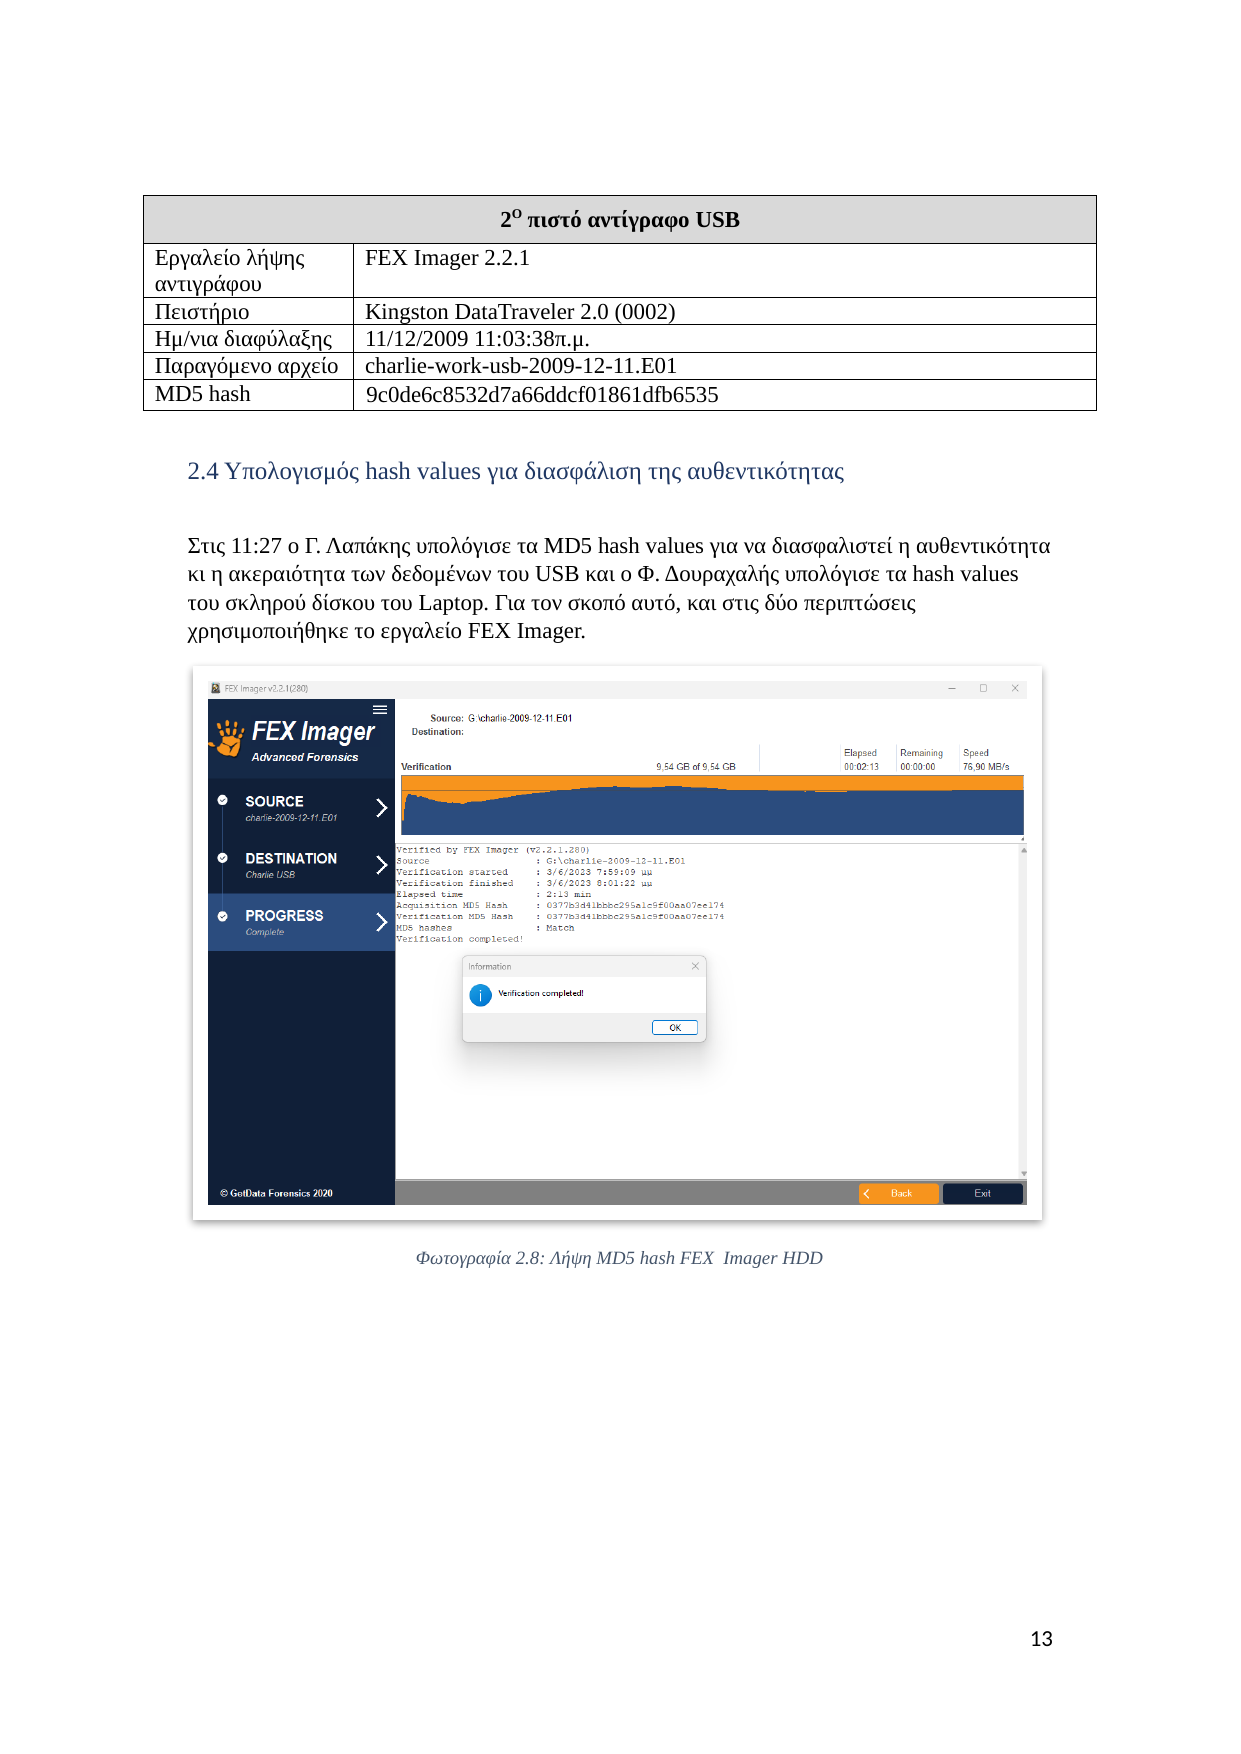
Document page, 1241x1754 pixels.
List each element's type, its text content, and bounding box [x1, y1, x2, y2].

table_cell Παραγόμενο αρχείο [144, 353, 353, 379]
table_cell Εργαλείο λήψης αντιγράφου [144, 244, 353, 297]
table_cell Ημ/νια διαφύλαξης [144, 325, 353, 352]
table_cell charlie-work-usb-2009-12-11.E01 [354, 353, 1096, 379]
text Στις 11:27 ο Γ. Λαπάκης υπολόγισε τα MD5 hash values για να διασφαλιστεί η αυθεντικότητα κι η ακεραιότητα των δεδομένων του USB και ο Φ. Δουραχαλής υπολόγισε τα hash values του σκληρού δίσκου του Laptop. Για τον σκοπό αυτό, και στις δύο περιπτώσεις χρησιμοποιήθηκε το εργαλείο FEX Imager. [187, 532, 1053, 643]
table_cell 11/12/2009 11:03:38π.μ. [354, 325, 1096, 352]
text Φωτογραφία 2.8: Λήψη MD5 hash FEX Imager HDD [187, 1247, 1053, 1268]
table_cell MD5 hash [144, 380, 353, 409]
table_header 2Ο πιστό αντίγραφο USB [144, 196, 1096, 243]
table_cell [354, 380, 1096, 409]
table_cell Πειστήριο [144, 298, 353, 324]
table_cell FEX Imager 2.2.1 [354, 244, 1096, 297]
subtitle 2.4 Υπολογισμός hash values για διασφάλιση της αυθεντικότητας [187, 456, 1053, 484]
table_cell Kingston DataTraveler 2.0 (0002) [354, 298, 1096, 324]
picture [208, 681, 1027, 1205]
